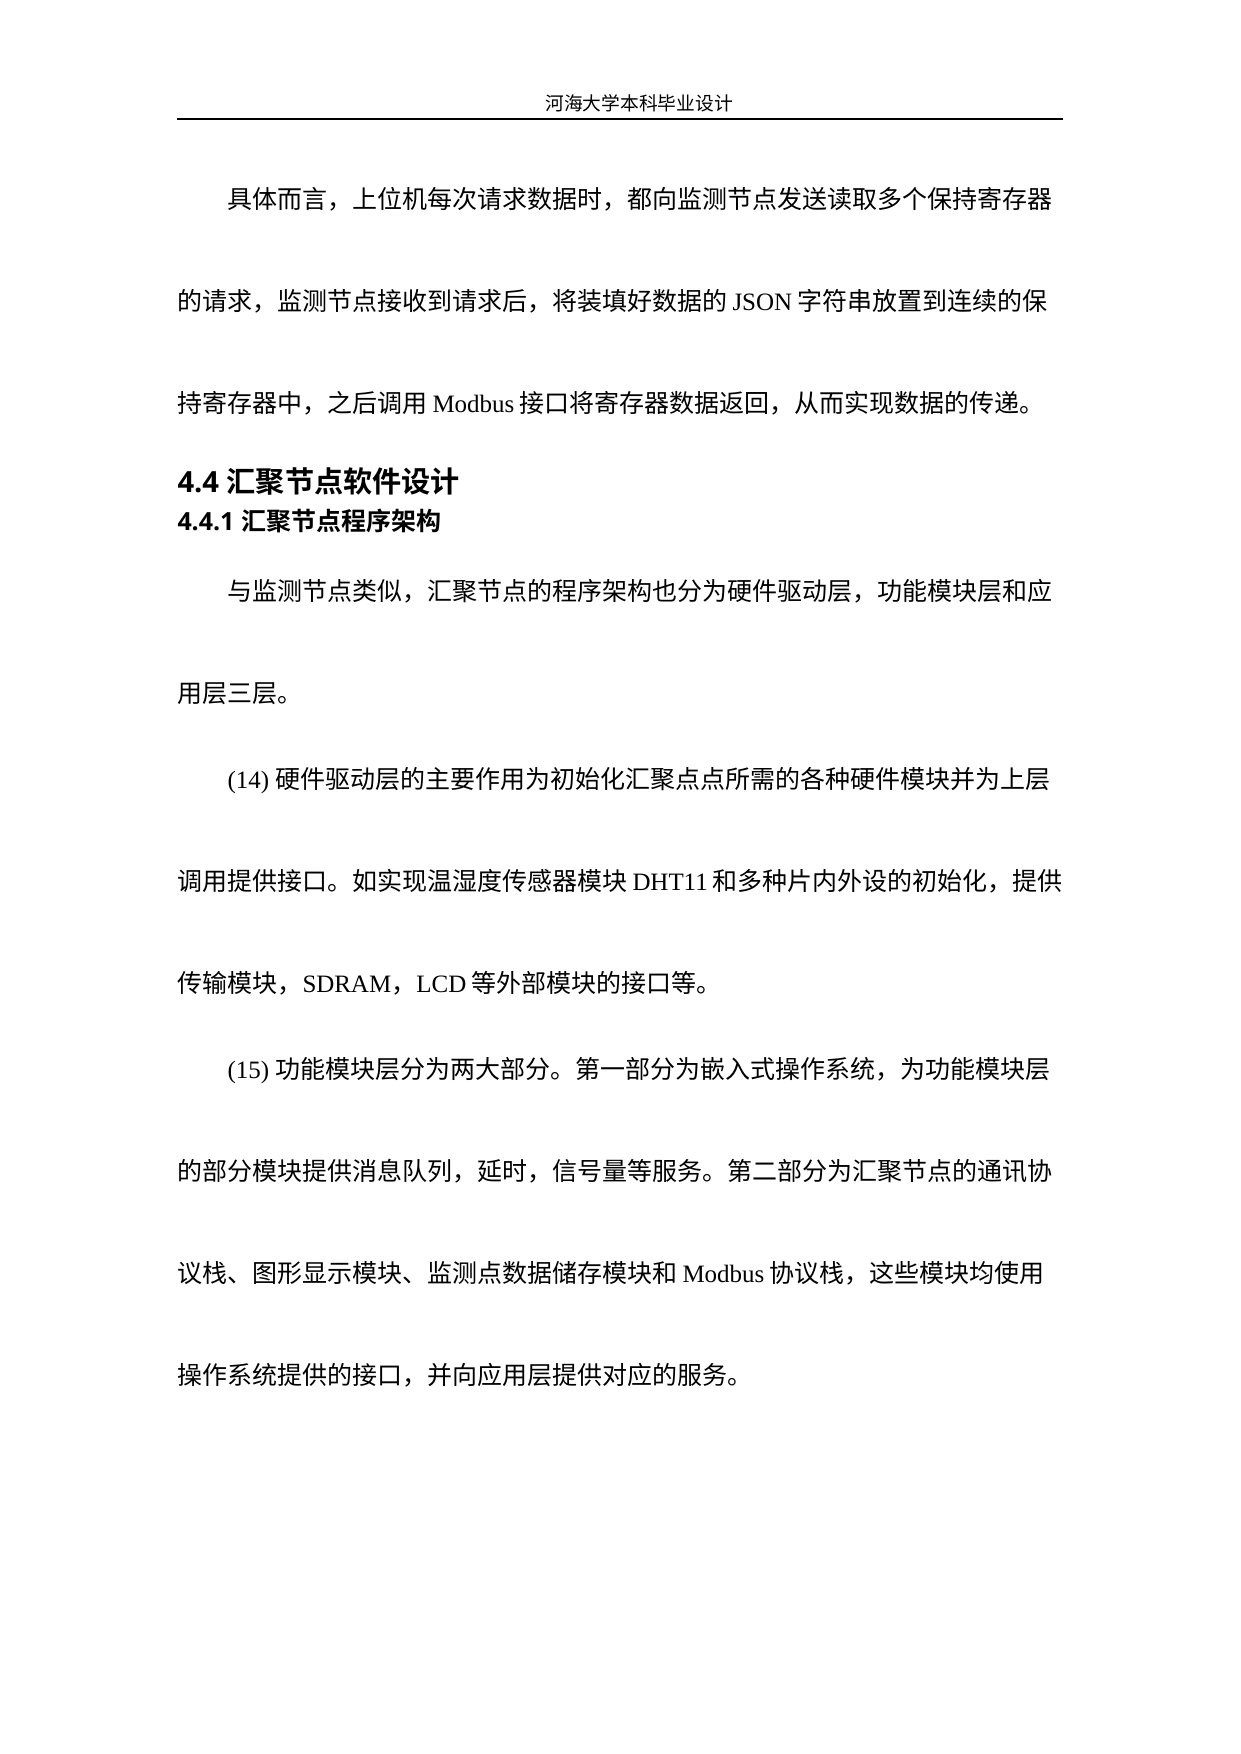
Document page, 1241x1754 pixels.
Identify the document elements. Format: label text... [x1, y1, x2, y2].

subtitle 汇聚节点软件设计 [177, 454, 1063, 502]
text 具体而言，上位机每次请求数据时，都向监测节点发送读取多个保持寄存器的请求，监测节点接收到请求后，将装填好数据的JSON字符串放置到连续的保持寄存器中，之后调用Modbus接口将寄存器数据返回，从而实现数据的传递。 [177, 164, 1063, 436]
list 硬件驱动层的主要作用为初始化汇聚点点所需的各种硬件模块并为上层调用提供接口。如实现温湿度传感器模块DHT11和多种片内外设的初始化，提供传输模块，SDRAM，LCD等外部模块的接口等。 [177, 744, 1063, 1016]
subtitle 汇聚节点程序架构 [177, 502, 1063, 538]
text 与监测节点类似，汇聚节点的程序架构也分为硬件驱动层，功能模块层和应用层三层。 [177, 556, 1063, 726]
list 功能模块层分为两大部分。第一部分为嵌入式操作系统，为功能模块层的部分模块提供消息队列，延时，信号量等服务。第二部分为汇聚节点的通讯协议栈、图形显示模块、监测点数据储存模块和Modbus协议栈，这些模块均使用操作系统提供的接口，并向应用层提供对应的服务。 [177, 1034, 1063, 1407]
